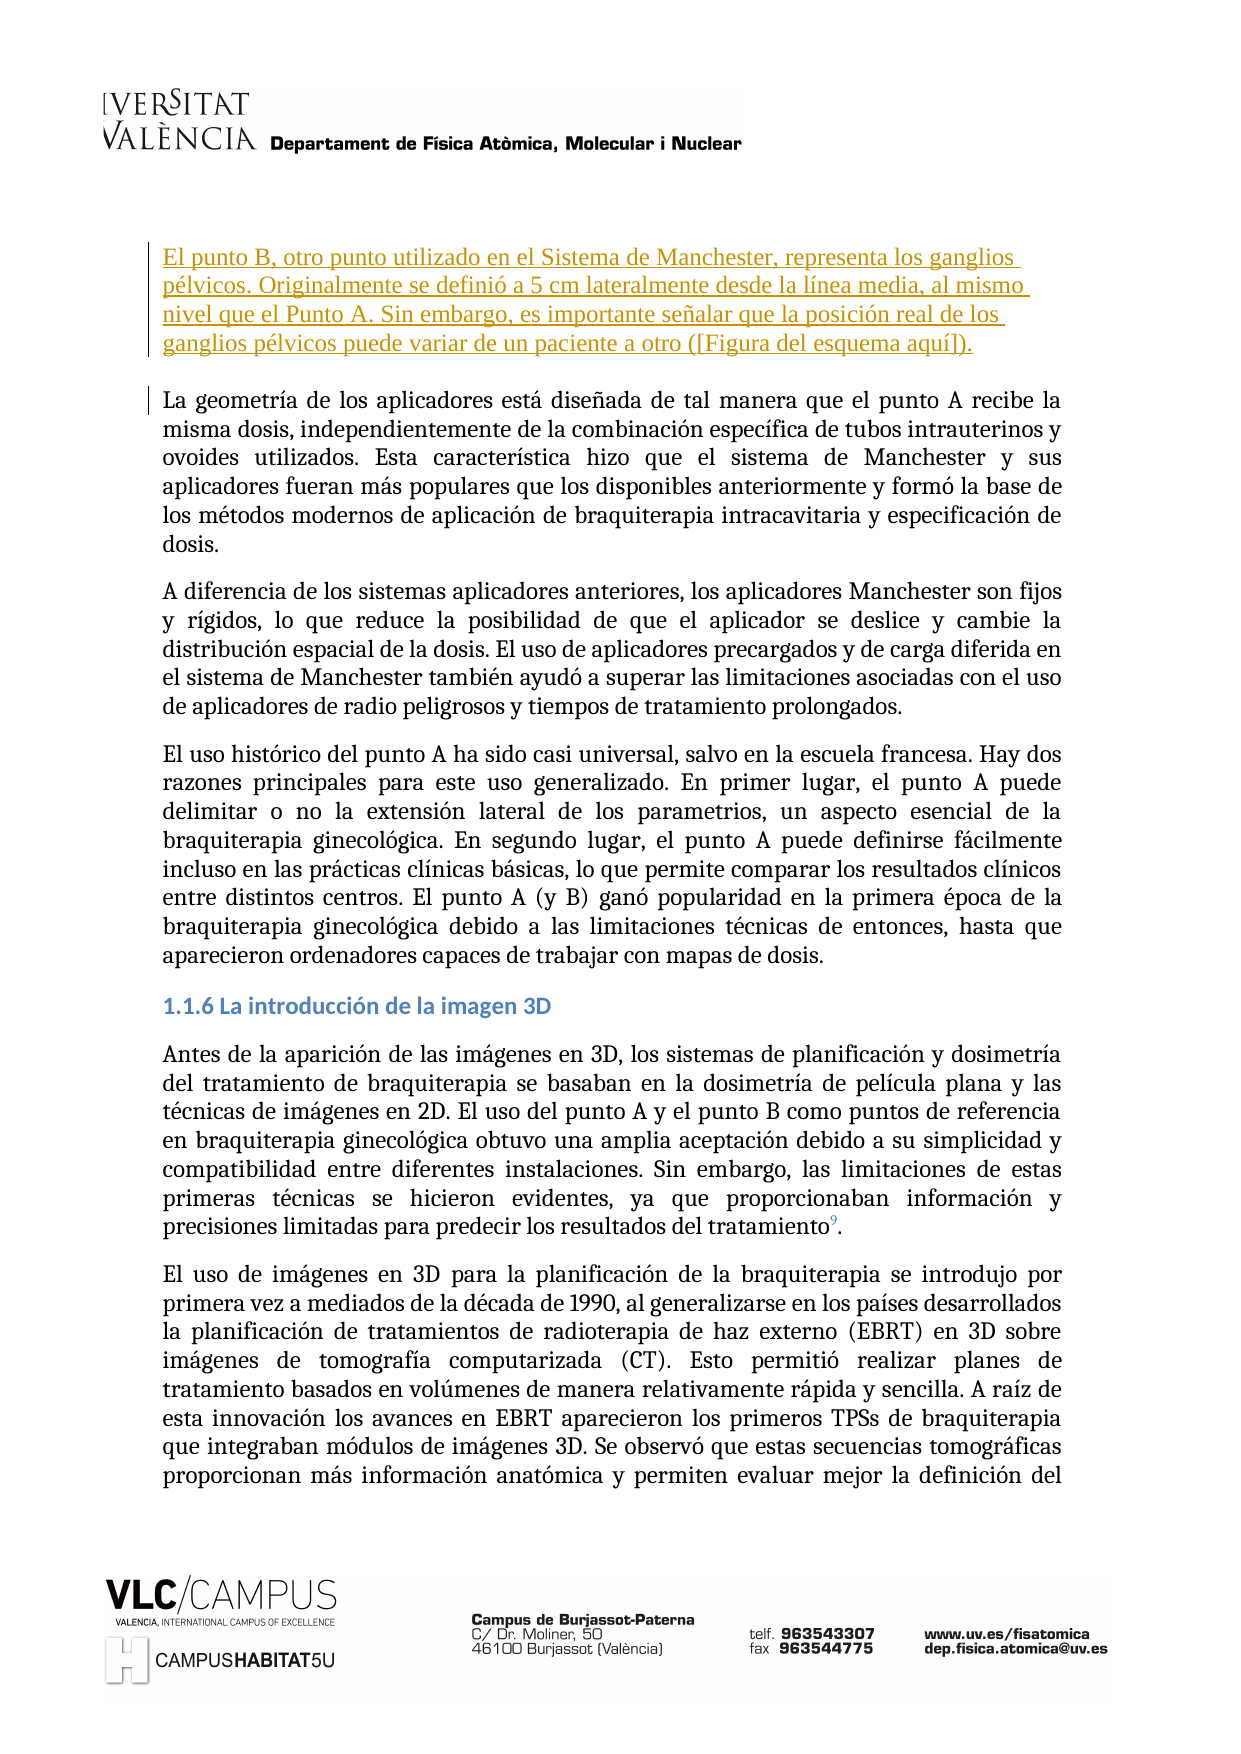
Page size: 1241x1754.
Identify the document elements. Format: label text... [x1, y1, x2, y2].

subtitle 1.1.6 La introducción de la imagen 3D [162, 990, 1063, 1021]
picture [103, 87, 748, 156]
text A diferencia de los sistemas aplicadores anteriores, los aplicadores Manchester son fijos y rígidos, lo que reduce la posibilidad de que el aplicador se deslice y cambie la distribución espacial de la dosis. El uso de aplicadores precargados y de carga diferida en el sistema de Manchester también ayudó a superar las limitaciones asociadas con el uso de aplicadores de radio peligrosos y tiempos de tratamiento prolongados. [162, 577, 1063, 721]
text El uso histórico del punto A ha sido casi universal, salvo en la escuela francesa. Hay dos razones principales para este uso generalizado. En primer lugar, el punto A puede delimitar o no la extensión lateral de los parametrios, un aspecto esencial de la braquiterapia ginecológica. En segundo lugar, el punto A puede definirse fácilmente incluso en las prácticas clínicas básicas, lo que permite comparar los resultados clínicos entre distintos centros. El punto A (y B) ganó popularidad en la primera época de la braquiterapia ginecológica debido a las limitaciones técnicas de entonces, hasta que aparecieron ordenadores capaces de trabajar con mapas de dosis. [162, 739, 1063, 969]
picture [103, 1575, 1113, 1701]
text La geometría de los aplicadores está diseñada de tal manera que el punto A recibe la misma dosis, independientemente de la combinación específica de tubos intrauterinos y ovoides utilizados. Esta característica hizo que el sistema de Manchester y sus aplicadores fueran más populares que los disponibles anteriormente y formó la base de los métodos modernos de aplicación de braquiterapia intracavitaria y especificación de dosis. [162, 386, 1063, 558]
text Antes de la aparición de las imágenes en 3D, los sistemas de planificación y dosimetría del tratamiento de braquiterapia se basaban en la dosimetría de película plana y las técnicas de imágenes en 2D. El uso del punto A y el punto B como puntos de referencia en braquiterapia ginecológica obtuvo una amplia aceptación debido a su simplicidad y compatibilidad entre diferentes instalaciones. Sin embargo, las limitaciones de estas primeras técnicas se hicieron evidentes, ya que proporcionaban información y precisiones limitadas para predecir los resultados del tratamiento9. [162, 1040, 1063, 1241]
